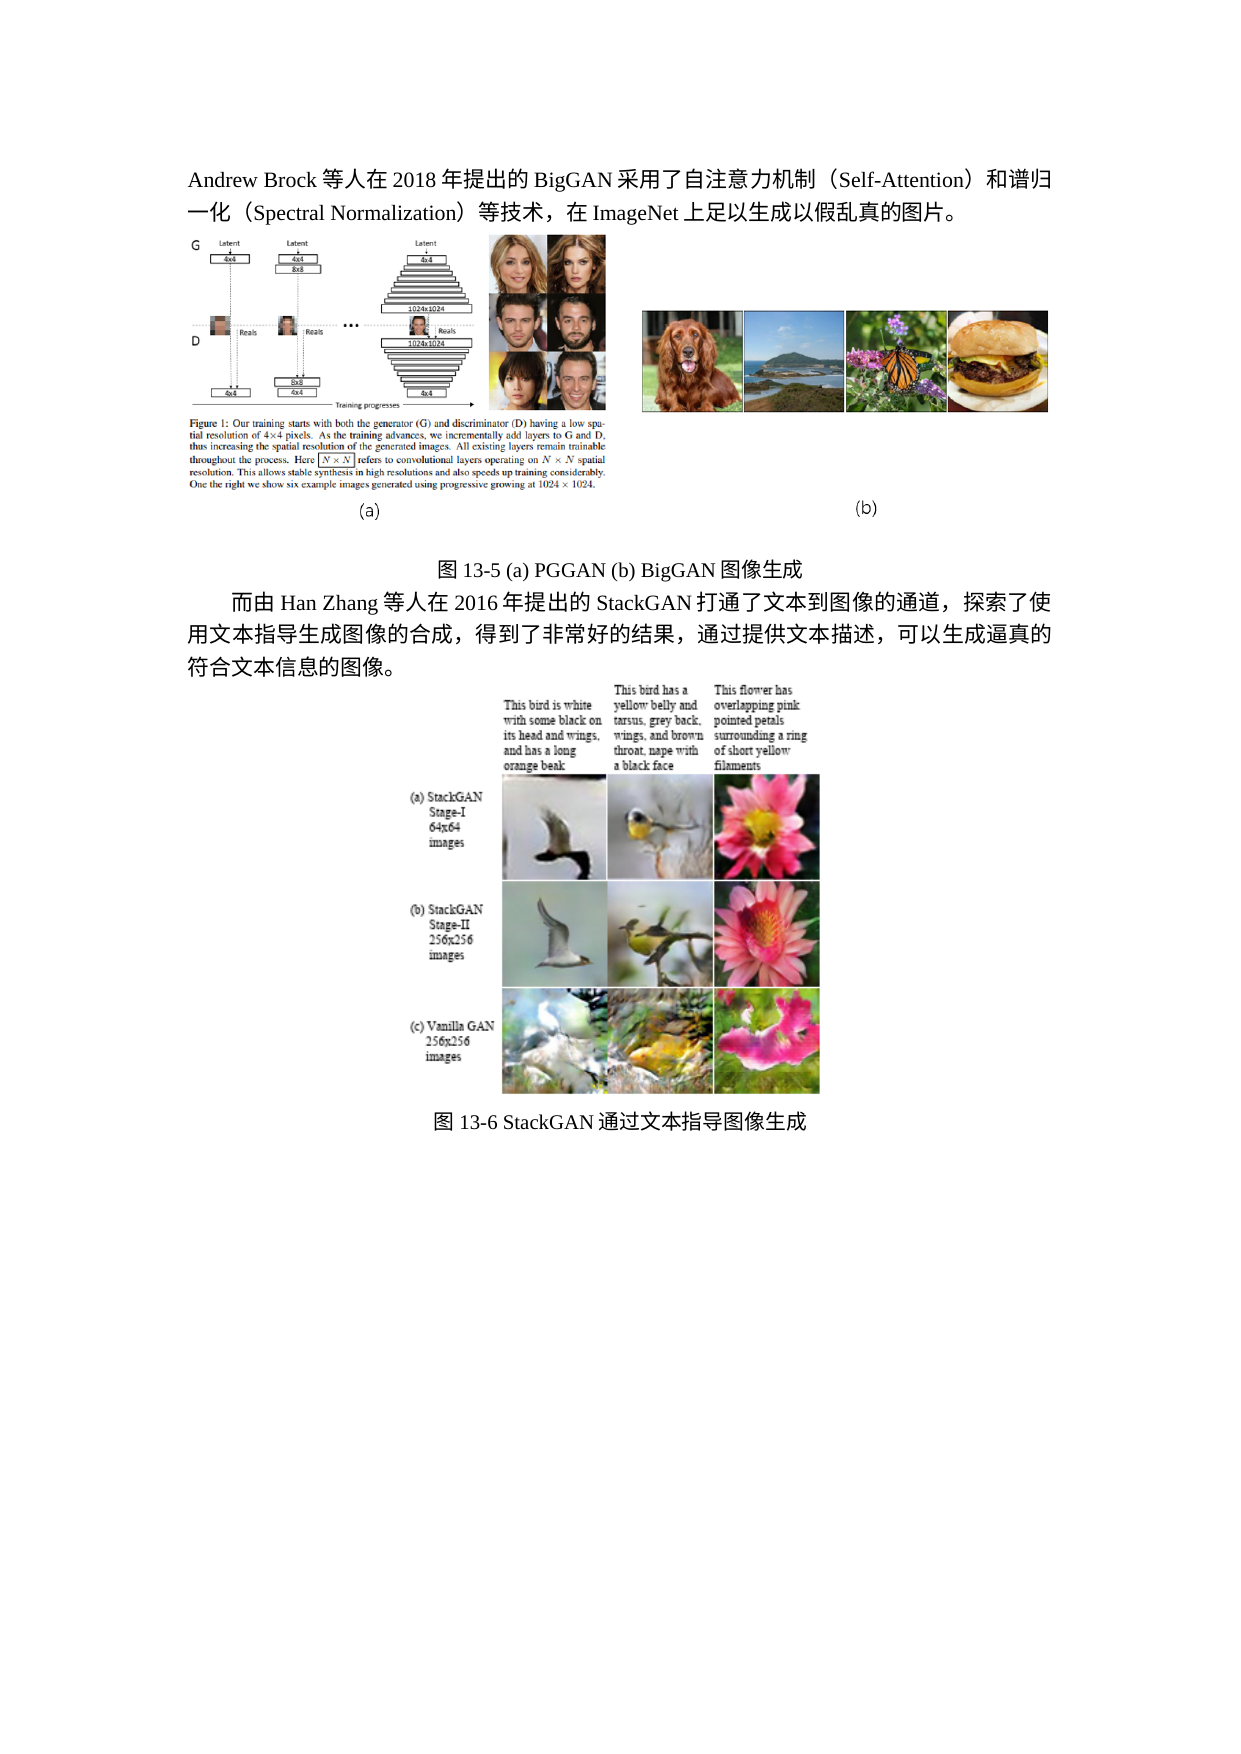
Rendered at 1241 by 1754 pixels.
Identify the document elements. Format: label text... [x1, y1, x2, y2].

text 图 13-6 StackGAN通过文本指导图像生成 [187, 1104, 1053, 1137]
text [187, 162, 1053, 227]
picture [187, 227, 1053, 528]
text 图 13-5 (a) PGGAN (b) BigGAN图像生成 [187, 552, 1053, 584]
picture [401, 682, 839, 1105]
text 而由Han Zhang等人在2016年提出的StackGAN打通了文本到图像的通道，探索了使用文本指导生成图像的合成，得到了非常好的结果，通过提供文本描述，可以生成逼真的符合文本信息的图像。 [187, 584, 1053, 682]
